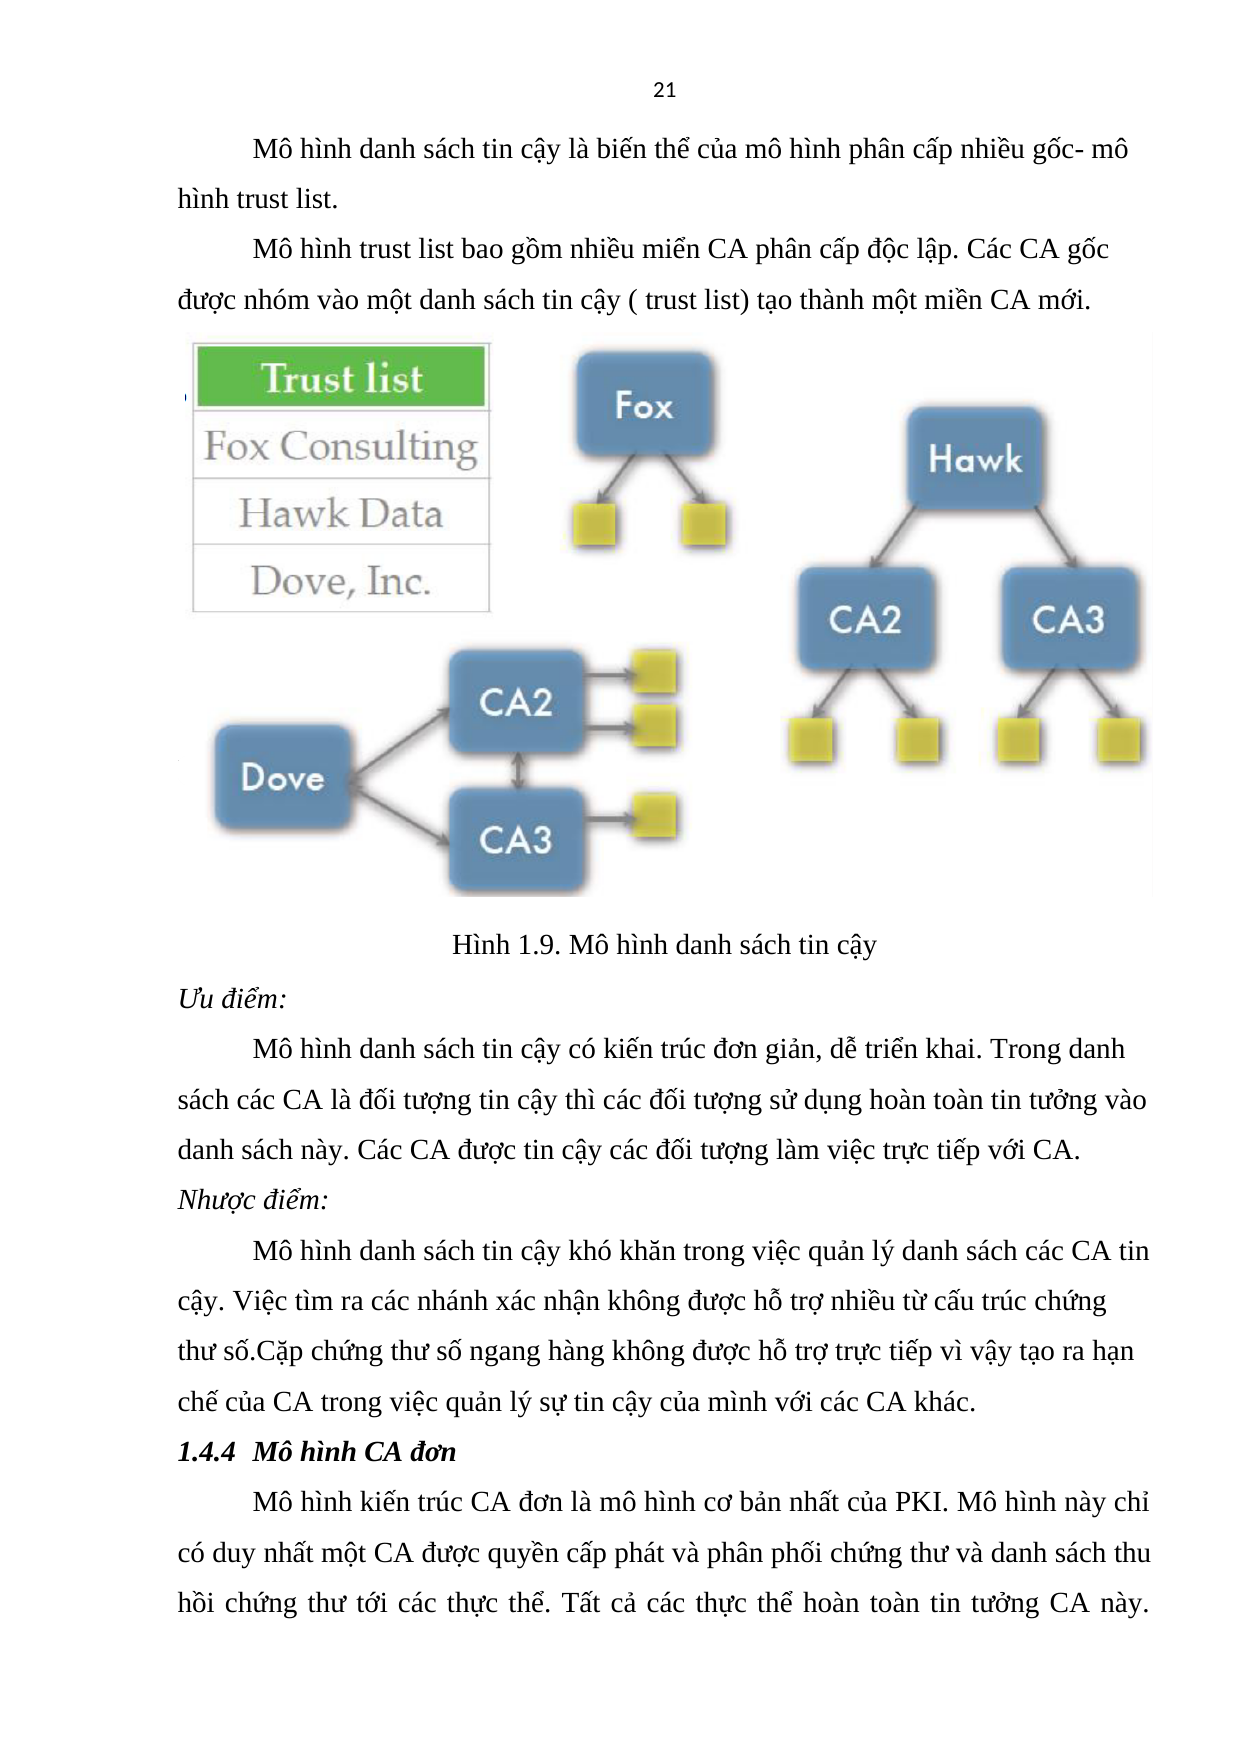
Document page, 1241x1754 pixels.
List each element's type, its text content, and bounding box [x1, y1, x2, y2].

text Nhược điểm: [177, 1182, 1152, 1216]
list Mô hình CA đơn [177, 1434, 1152, 1468]
picture [177, 332, 1153, 897]
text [177, 1484, 1152, 1618]
text Hình 1.9. Mô hình danh sách tin cậy [177, 927, 1152, 960]
text Mô hình trust list bao gồm nhiều miển CA phân cấp độc lập. Các CA gốc được nhóm vào một danh sách tin cậy ( trust list) tạo thành một miền CA mới. [177, 232, 1152, 316]
text Mô hình danh sách tin cậy có kiến trúc đơn giản, dễ triển khai. Trong danh sách các CA là đối tượng tin cậy thì các đối tượng sử dụng hoàn toàn tin tưởng vào danh sách này. Các CA được tin cậy các đối tượng làm việc trực tiếp với CA. [177, 1032, 1152, 1166]
text Mô hình danh sách tin cậy là biến thể của mô hình phân cấp nhiều gốc- mô hình trust list. [177, 131, 1152, 215]
text Ưu điểm: [177, 981, 1152, 1015]
text Mô hình danh sách tin cậy khó khăn trong việc quản lý danh sách các CA tin cậy. Việc tìm ra các nhánh xác nhận không được hỗ trợ nhiều từ cấu trúc chứng thư số.Cặp chứng thư số ngang hàng không được hỗ trợ trực tiếp vì vậy tạo ra hạn chế của CA trong việc quản lý sự tin cậy của mình với các CA khác. [177, 1233, 1152, 1417]
